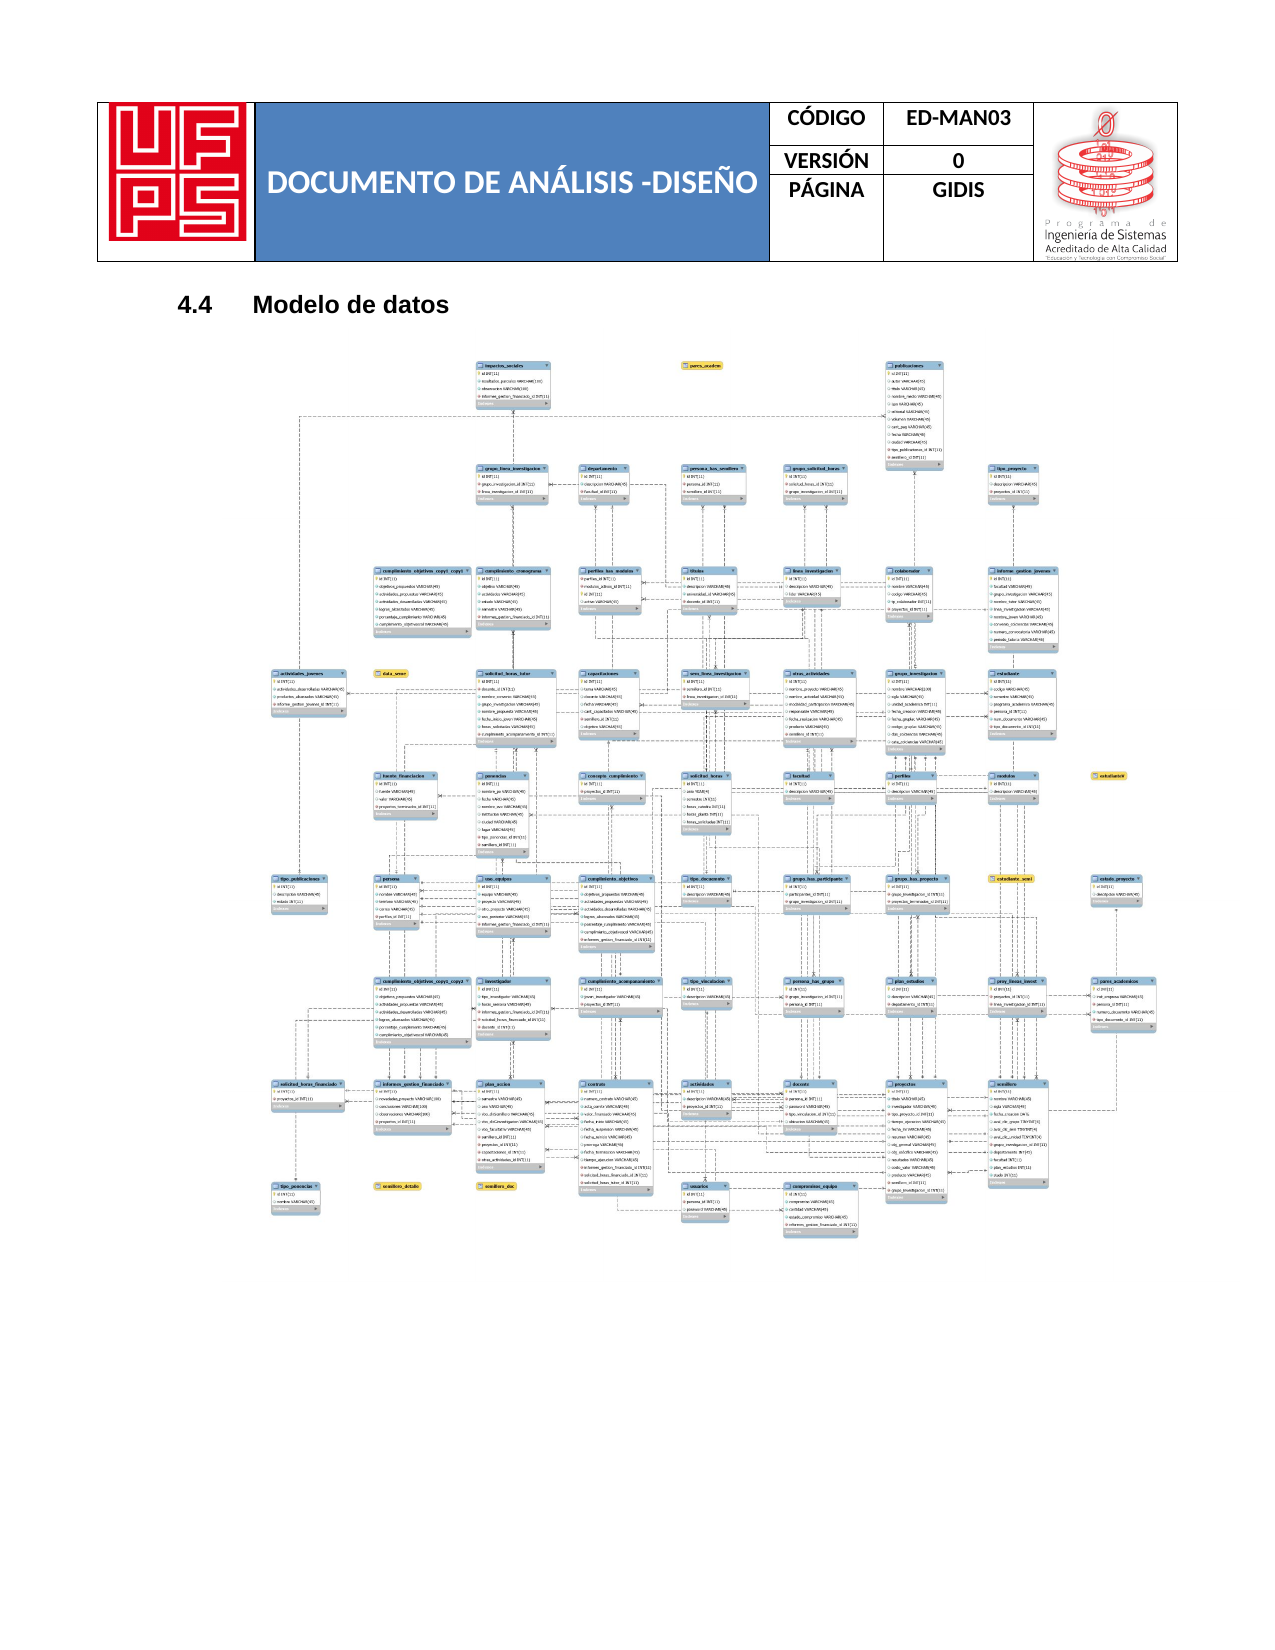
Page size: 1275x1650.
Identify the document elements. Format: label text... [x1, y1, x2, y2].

picture [108, 102, 247, 241]
picture [1045, 102, 1166, 261]
subtitle Modelo de datos [177, 290, 1098, 318]
picture [221, 328, 1241, 1282]
